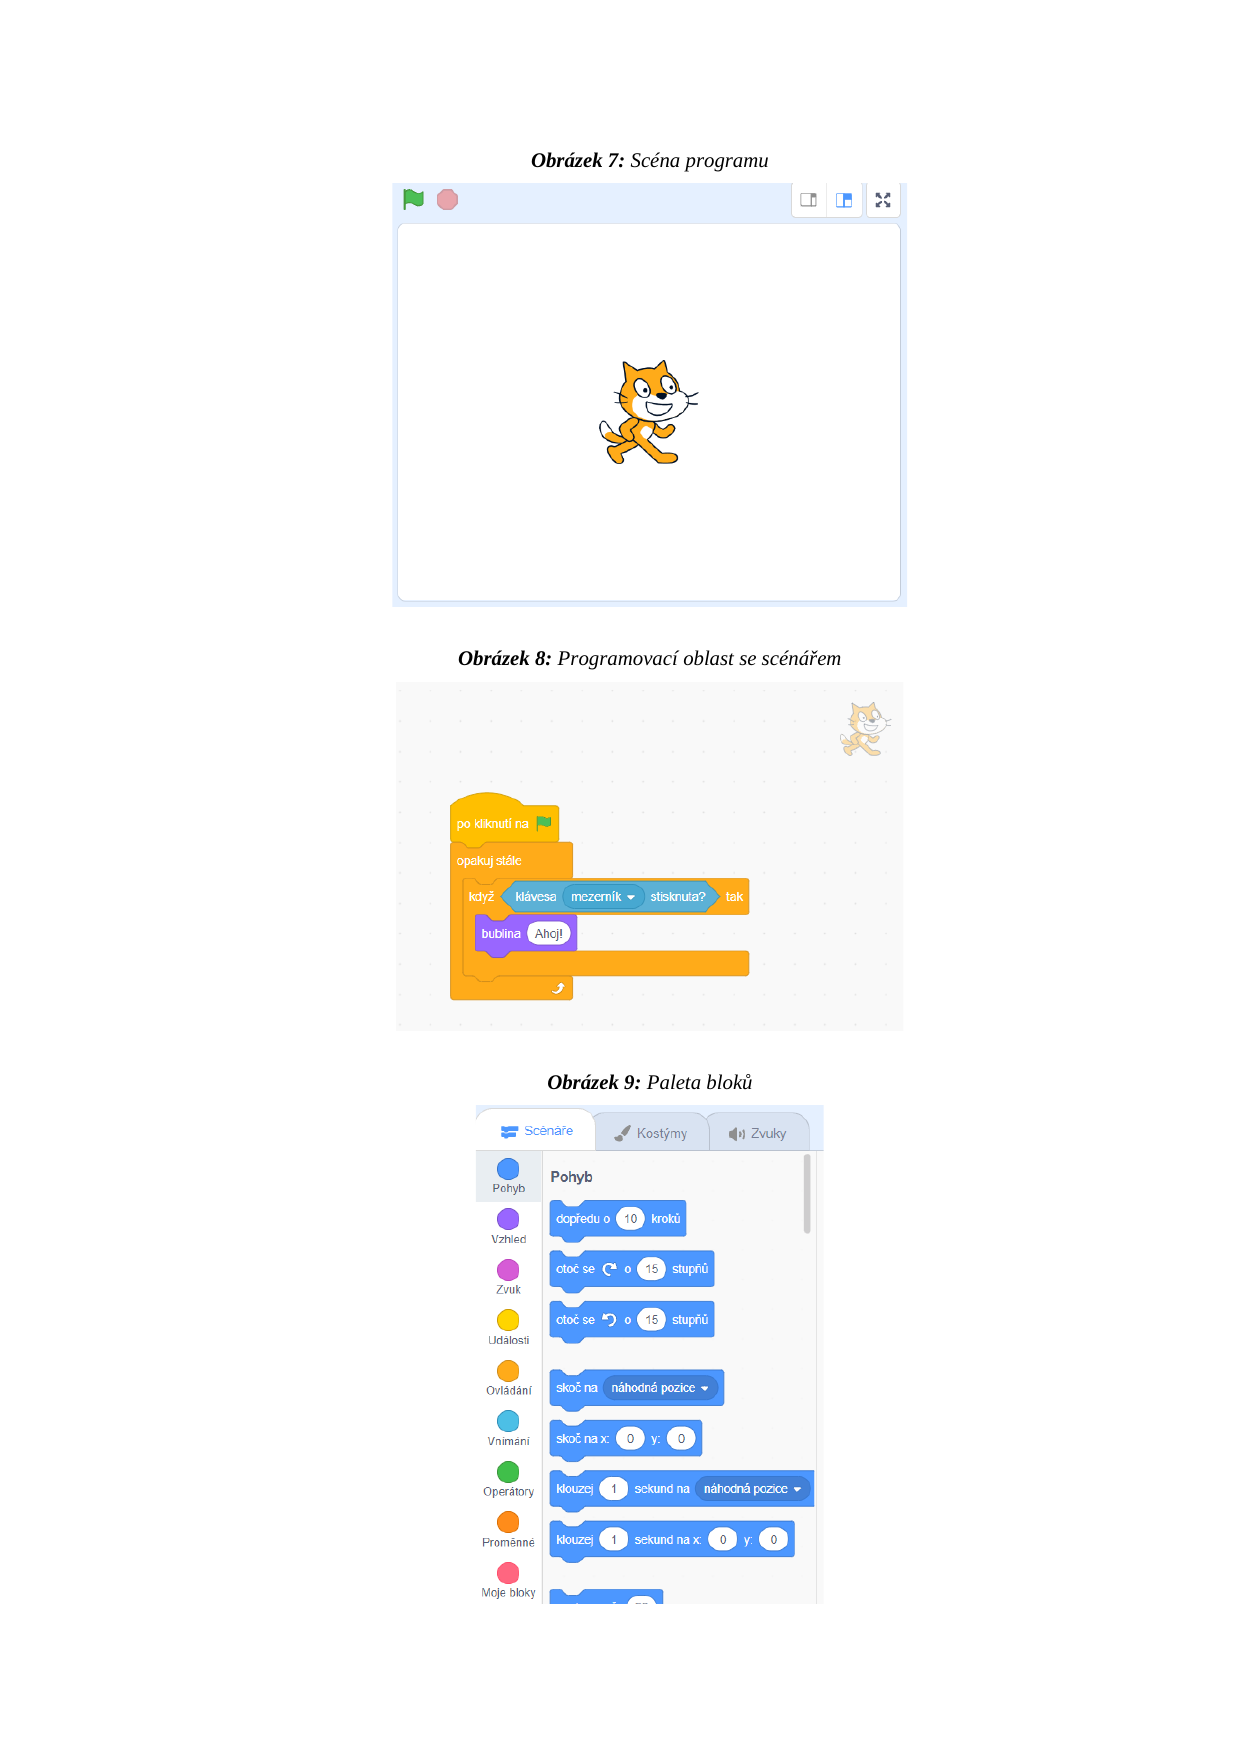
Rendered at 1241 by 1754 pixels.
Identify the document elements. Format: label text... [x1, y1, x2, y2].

text Obrázek 9: Programovací oblast se scénářem [177, 646, 1122, 670]
text Obrázek 8: Scéna programu [177, 148, 1122, 172]
picture [392, 183, 908, 607]
text Obrázek 10: Paleta bloků [177, 1070, 1122, 1094]
picture [396, 682, 904, 1031]
picture [475, 1105, 824, 1604]
